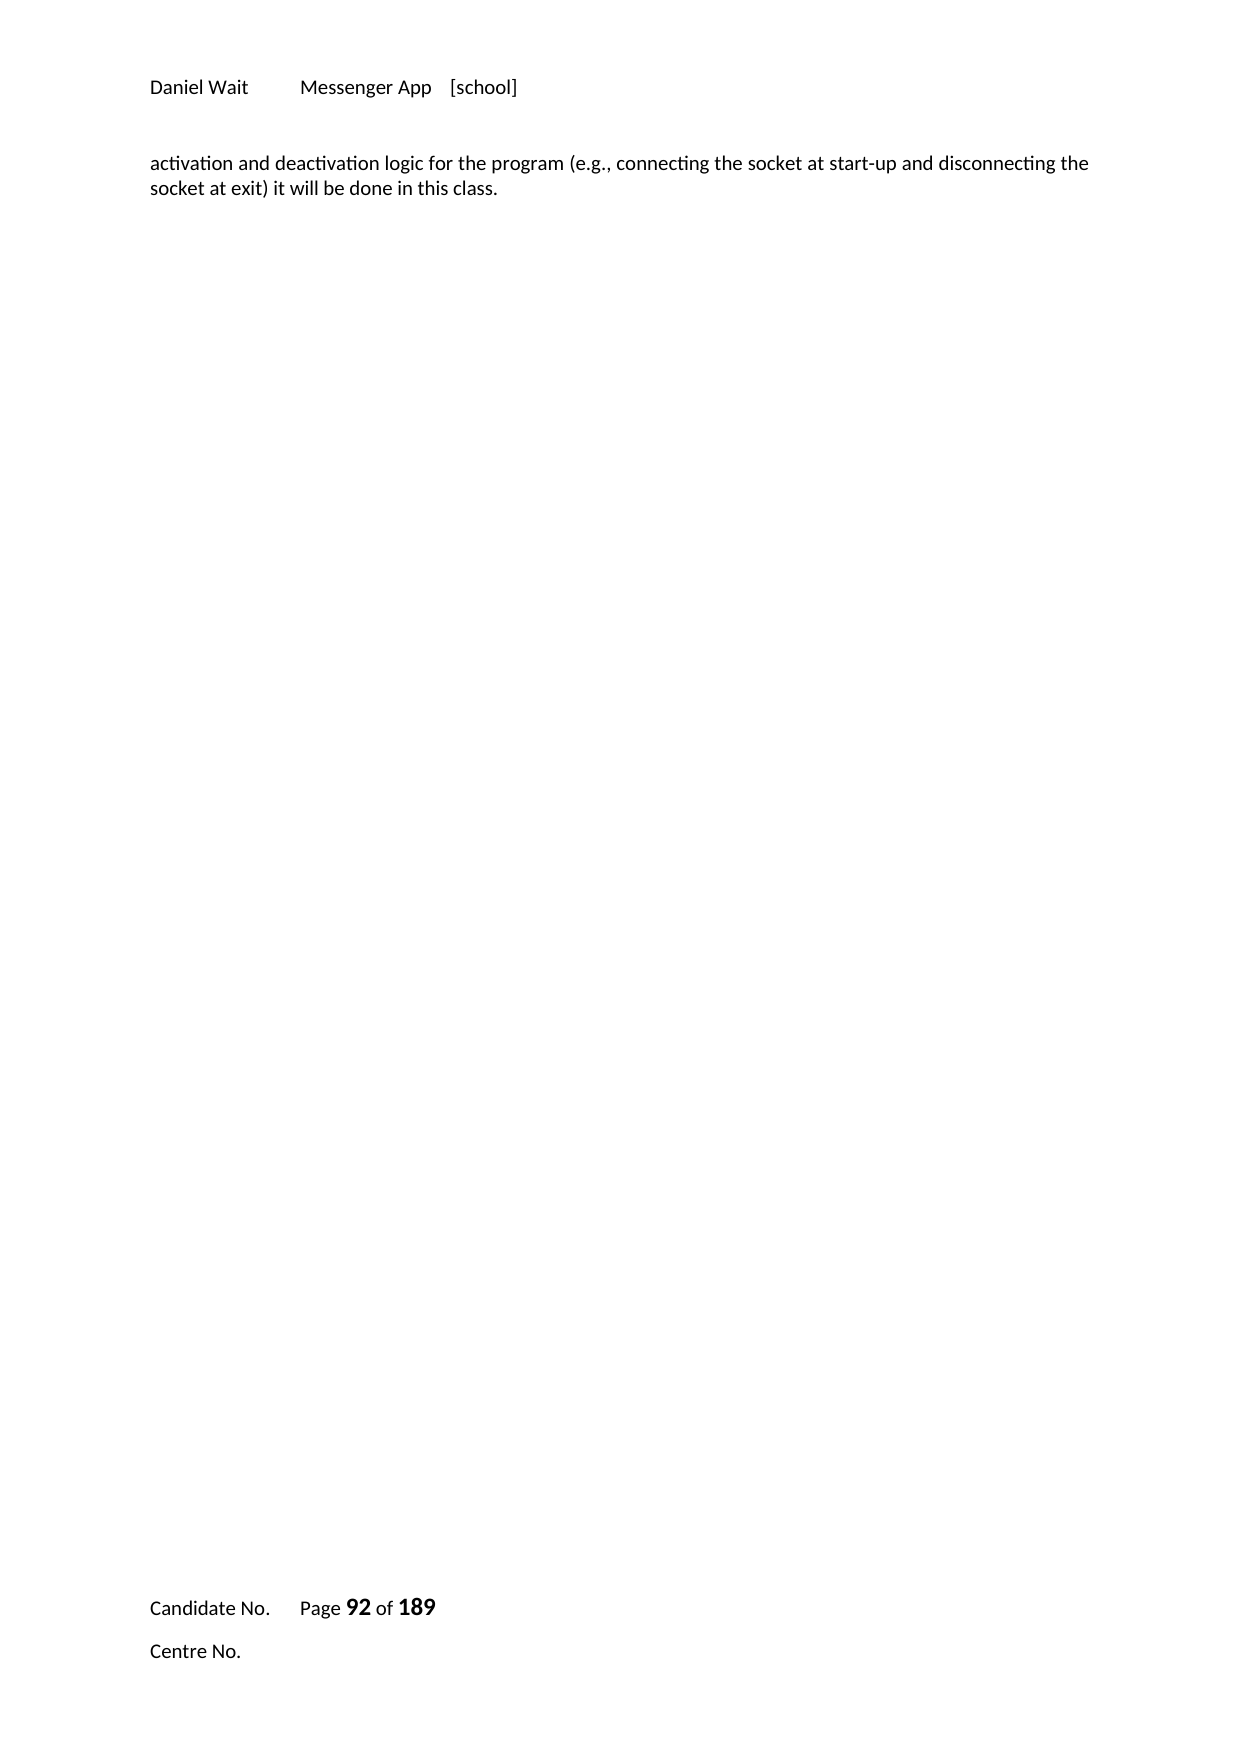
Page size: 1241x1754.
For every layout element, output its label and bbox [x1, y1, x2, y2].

text [150, 150, 1090, 201]
